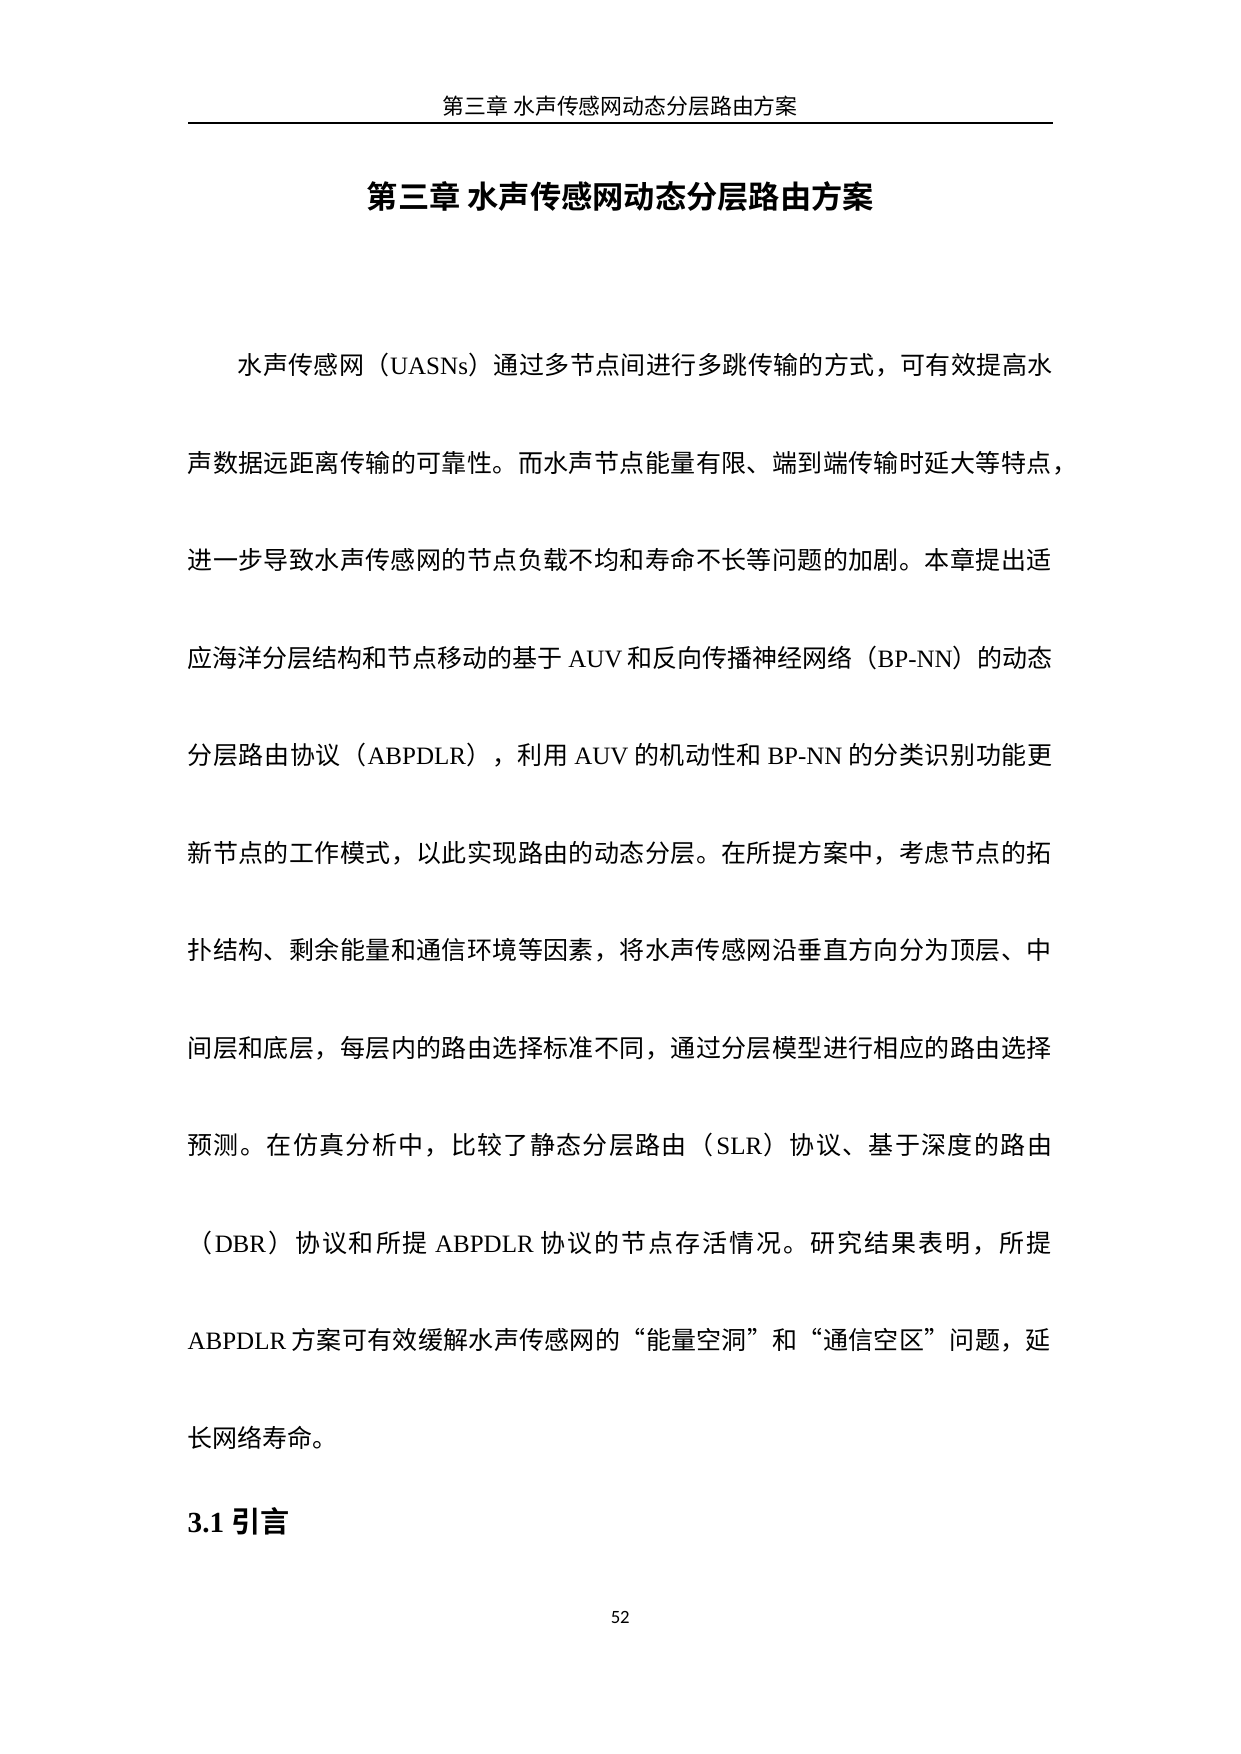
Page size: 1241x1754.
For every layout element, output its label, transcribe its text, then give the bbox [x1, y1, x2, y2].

text 第三章 水声传感网动态分层路由方案 [187, 162, 1053, 227]
text 水声传感网（UASNs）通过多节点间进行多跳传输的方式，可有效提高水声数据远距离传输的可靠性。而水声节点能量有限、端到端传输时延大等特点，进一步导致水声传感网的节点负载不均和寿命不长等问题的加剧。本章提出适应海洋分层结构和节点移动的基于AUV和反向传播神经网络（BP-NN）的动态分层路由协议（ABPDLR），利用AUV的机动性和BP-NN的分类识别功能更新节点的工作模式，以此实现路由的动态分层。在所提方案中，考虑节点的拓扑结构、剩余能量和通信环境等因素，将水声传感网沿垂直方向分为顶层、中间层和底层，每层内的路由选择标准不同，通过分层模型进行相应的路由选择预测。在仿真分析中，比较了静态分层路由（SLR）协议、基于深度的路由（DBR）协议和所提ABPDLR协议的节点存活情况。研究结果表明，所提ABPDLR方案可有效缓解水声传感网的“能量空洞”和“通信空区”问题，延长网络寿命。 [187, 331, 1053, 1469]
text 3.1 引言 [187, 1487, 1053, 1552]
